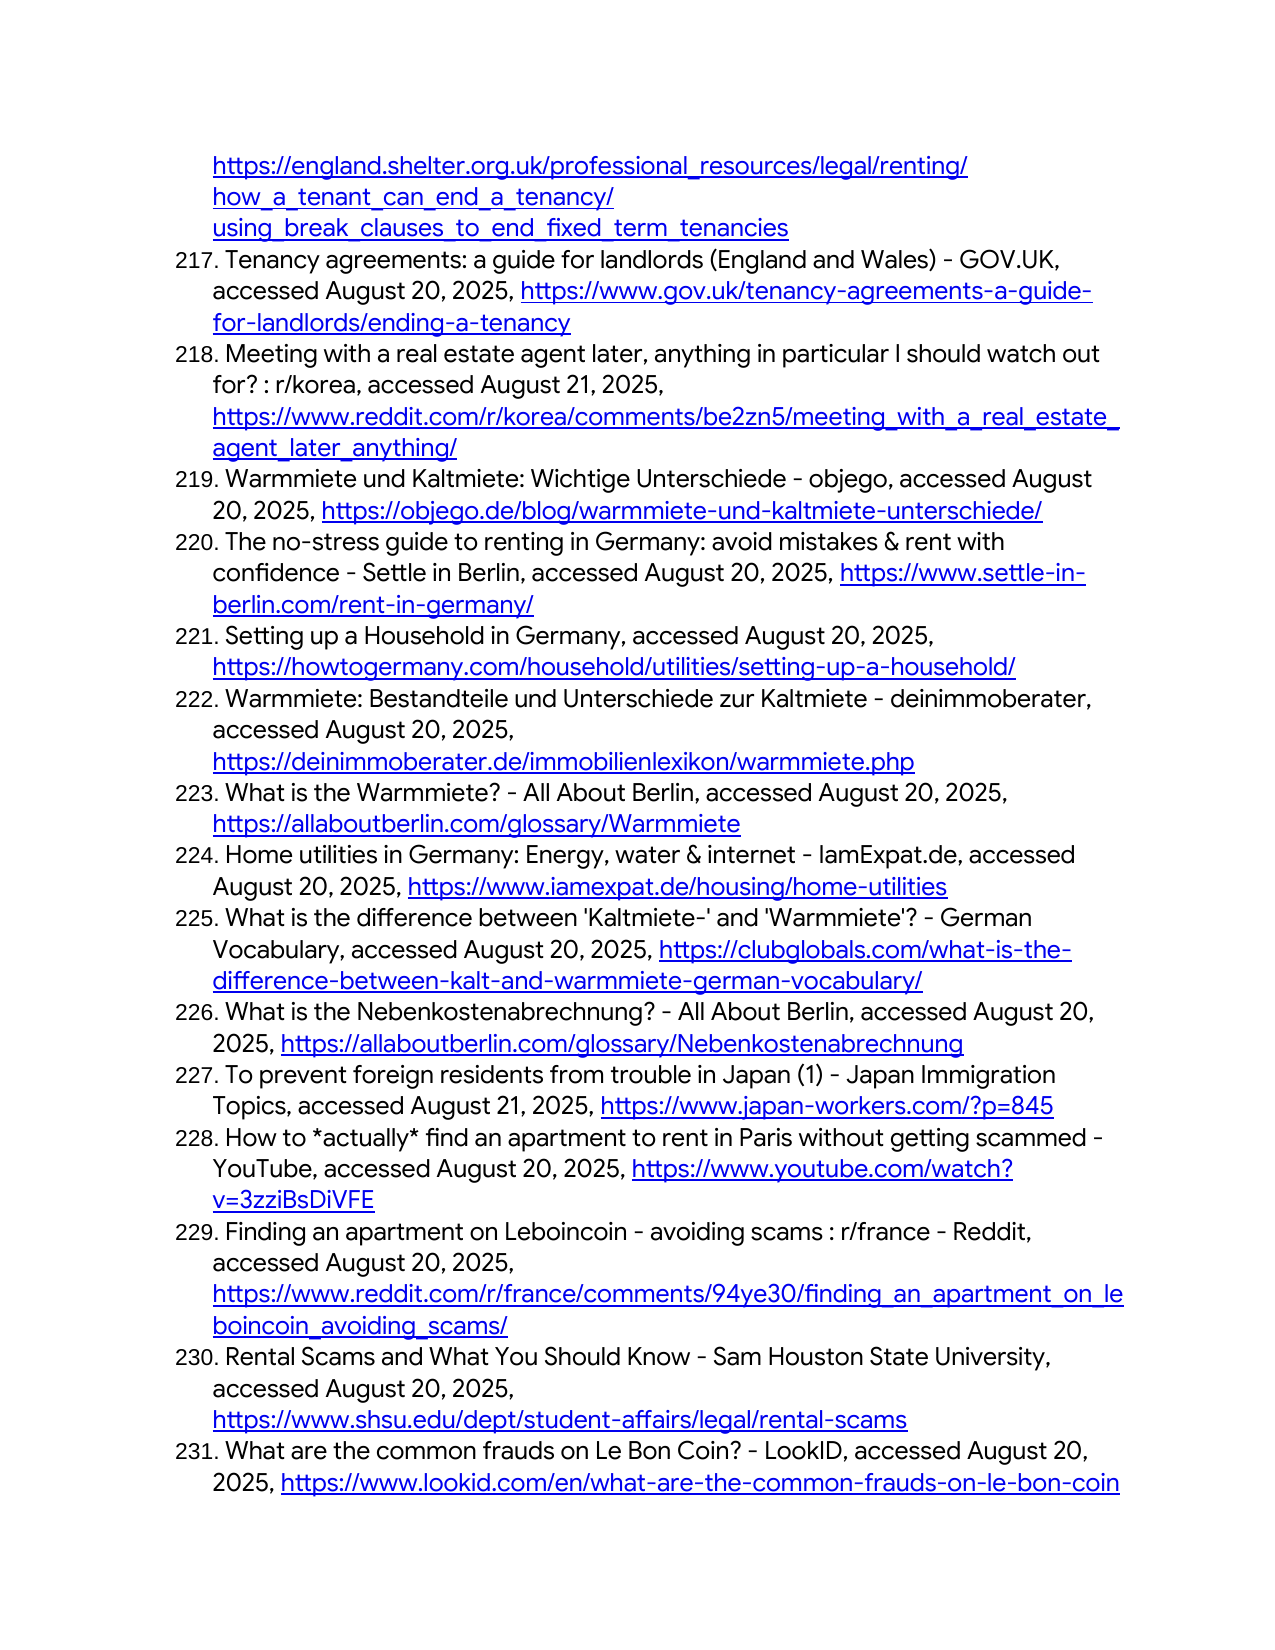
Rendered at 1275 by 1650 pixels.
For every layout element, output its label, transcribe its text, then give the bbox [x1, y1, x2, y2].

list Warmmiete: Bestandteile und Unterschiede zur Kaltmiete - deinimmoberater, accessed August 20, 2025, https://deinimmoberater.de/immobilienlexikon/warmmiete.php [175, 683, 1125, 777]
list Tenancy agreements: a guide for landlords (England and Wales) - GOV.UK, accessed August 20, 2025, https://www.gov.uk/tenancy-agreements-a-guide-for-landlords/ending-a-tenancy [175, 244, 1125, 338]
list What is the Warmmiete? - All About Berlin, accessed August 20, 2025, https://allaboutberlin.com/glossary/Warmmiete [175, 777, 1125, 840]
list How to *actually* find an apartment to rent in Paris without getting scammed - YouTube, accessed August 20, 2025, https://www.youtube.com/watch?v=3zziBsDiVFE [175, 1122, 1125, 1216]
list What are the common frauds on Le Bon Coin? - LookID, accessed August 20, 2025, https://www.lookid.com/en/what-are-the-common-frauds-on-le-bon-coin [175, 1436, 1125, 1498]
list Home utilities in Germany: Energy, water & internet - IamExpat.de, accessed August 20, 2025, https://www.iamexpat.de/housing/home-utilities [175, 840, 1125, 902]
list What is the difference between 'Kaltmiete-' and 'Warmmiete'? - German Vocabulary, accessed August 20, 2025, https://clubglobals.com/what-is-the-difference-between-kalt-and-warmmiete-german-vocabulary/ [175, 902, 1125, 997]
list What is the Nebenkostenabrechnung? - All About Berlin, accessed August 20, 2025, https://allaboutberlin.com/glossary/Nebenkostenabrechnung [175, 997, 1125, 1059]
list Rental Scams and What You Should Know - Sam Houston State University, accessed August 20, 2025, https://www.shsu.edu/dept/student-affairs/legal/rental-scams [175, 1341, 1125, 1436]
list Meeting with a real estate agent later, anything in particular I should watch out for? : r/korea, accessed August 21, 2025, https://www.reddit.com/r/korea/comments/be2zn5/meeting_with_a_real_estate_agent_later_anything/ [175, 338, 1125, 463]
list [175, 150, 1125, 244]
list Warmmiete und Kaltmiete: Wichtige Unterschiede - objego, accessed August 20, 2025, https://objego.de/blog/warmmiete-und-kaltmiete-unterschiede/ [175, 463, 1125, 526]
list Setting up a Household in Germany, accessed August 20, 2025, https://howtogermany.com/household/utilities/setting-up-a-household/ [175, 620, 1125, 683]
list To prevent foreign residents from trouble in Japan (1) - Japan Immigration Topics, accessed August 21, 2025, https://www.japan-workers.com/?p=845 [175, 1059, 1125, 1122]
list Finding an apartment on Leboincoin - avoiding scams : r/france - Reddit, accessed August 20, 2025, https://www.reddit.com/r/france/comments/94ye30/finding_an_apartment_on_leboincoin_avoiding_scams/ [175, 1216, 1125, 1341]
list The no-stress guide to renting in Germany: avoid mistakes & rent with confidence - Settle in Berlin, accessed August 20, 2025, https://www.settle-in-berlin.com/rent-in-germany/ [175, 526, 1125, 620]
